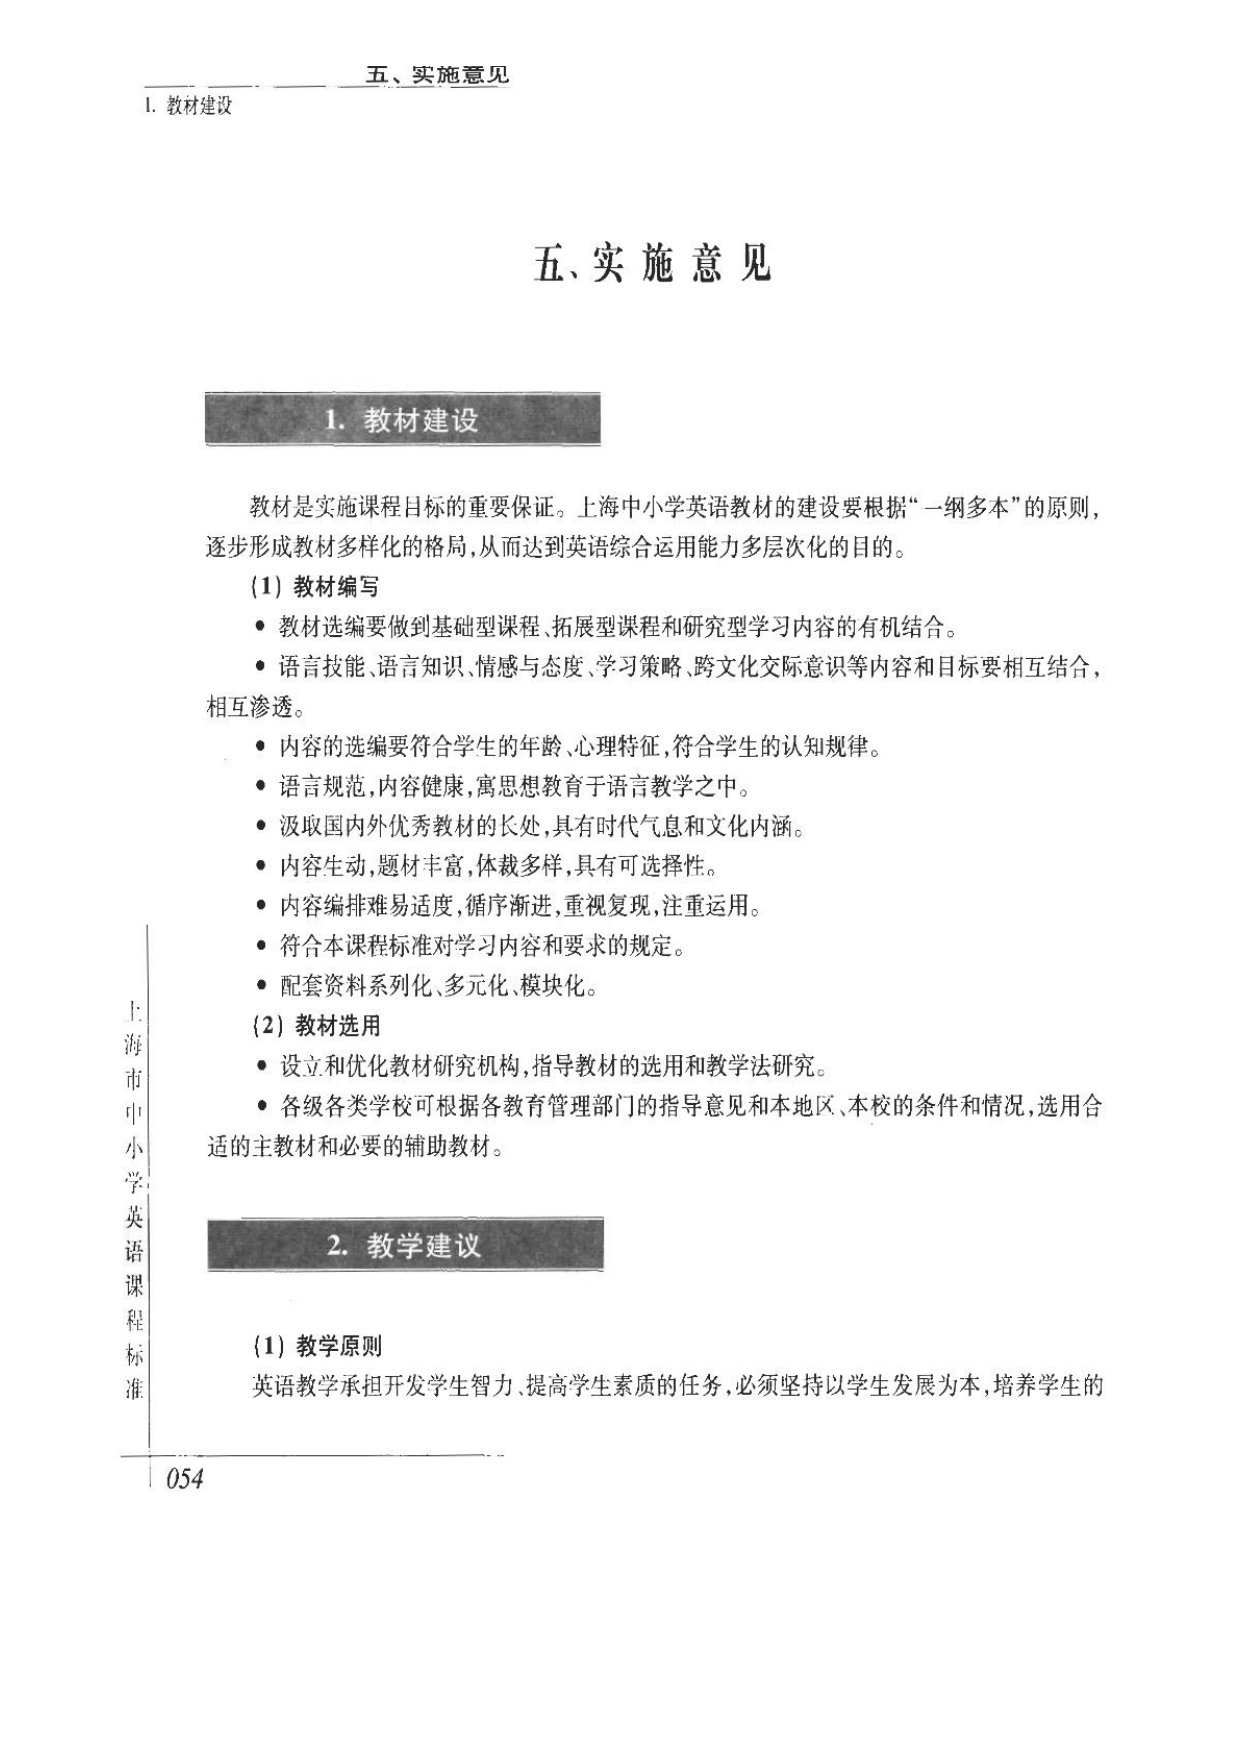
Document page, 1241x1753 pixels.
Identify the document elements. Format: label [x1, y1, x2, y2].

picture [106, 66, 1110, 1499]
